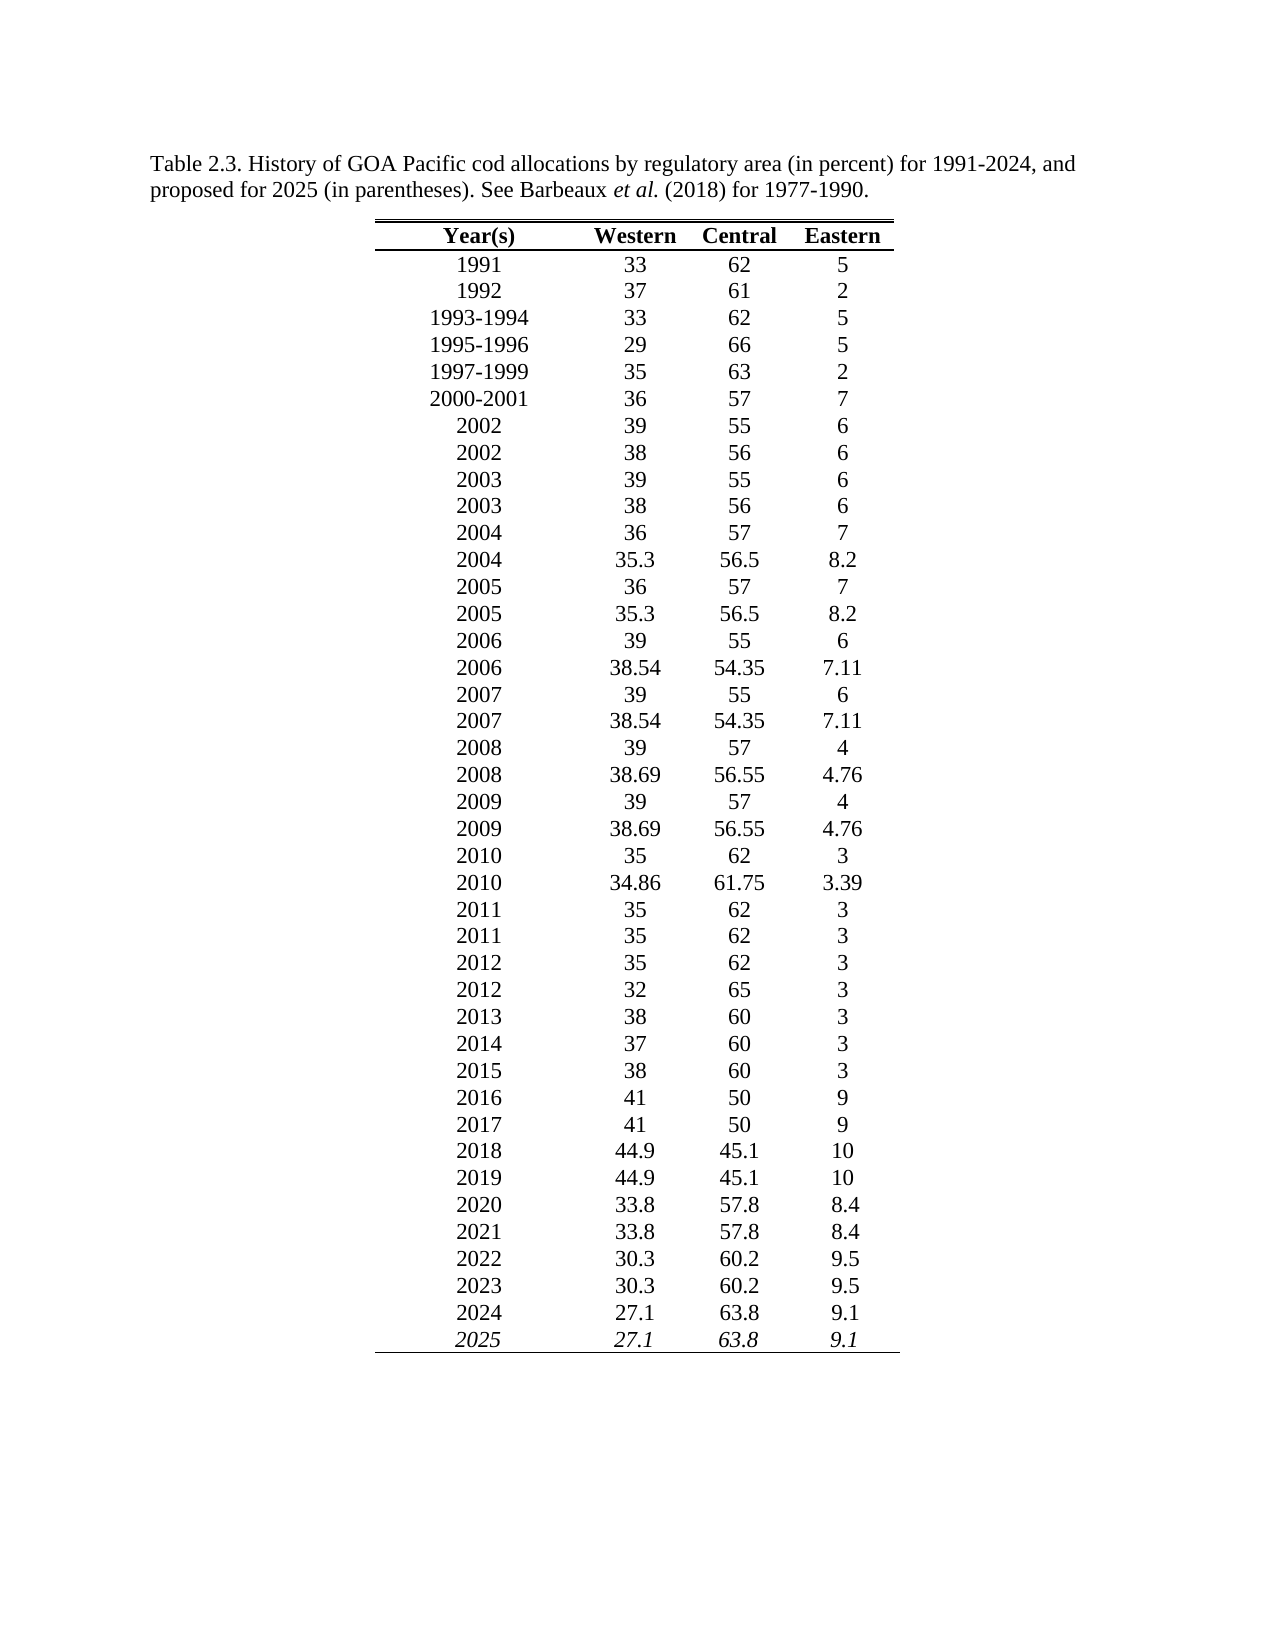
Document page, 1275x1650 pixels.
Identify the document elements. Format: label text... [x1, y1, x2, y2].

table_cell 39 [583, 627, 688, 653]
table_cell 8.2 [791, 600, 894, 627]
table_cell 9 [791, 1110, 894, 1137]
table_cell 1992 [375, 277, 582, 304]
table_cell 38 [583, 439, 688, 465]
table_cell 2008 [375, 734, 582, 761]
table_cell 7 [791, 519, 894, 546]
table_cell 65 [688, 976, 791, 1003]
table_cell 56 [688, 439, 791, 465]
table_cell 2000-2001 [375, 385, 582, 412]
table_cell 33.8 [583, 1191, 688, 1218]
table_cell 55 [688, 627, 791, 653]
table_cell 62 [688, 922, 791, 949]
table_cell 6 [791, 492, 894, 519]
table_cell 35 [583, 842, 688, 868]
table_cell 6 [791, 627, 894, 653]
table_cell 10 [791, 1137, 894, 1164]
table_cell 35 [583, 949, 688, 976]
table_cell 50 [688, 1084, 791, 1110]
table_cell 2009 [375, 788, 582, 815]
table_cell 8.4 [791, 1218, 899, 1245]
table_cell 3 [791, 976, 894, 1003]
table_cell 54.35 [688, 654, 791, 680]
table_cell 50 [688, 1110, 791, 1137]
table_cell 57.8 [688, 1218, 791, 1245]
table_cell 4 [791, 734, 894, 761]
table_cell 63.8 [688, 1325, 791, 1352]
table_cell 2010 [375, 869, 582, 895]
table_cell 6 [791, 680, 894, 707]
table_cell 2009 [375, 815, 582, 842]
table_cell 1997-1999 [375, 358, 582, 385]
subtitle Table 2.3. History of GOA Pacific cod allocations by regulatory area (in percent) for 1991-2024, and proposed for 2025 (in parentheses). See Barbeaux et al. (2018) for 1977-1990. [150, 150, 1125, 203]
table_cell 2 [791, 358, 894, 385]
table_cell 4.76 [791, 815, 894, 842]
table_cell 30.3 [583, 1272, 688, 1298]
table_cell 56.5 [688, 546, 791, 573]
table_cell 33.8 [583, 1218, 688, 1245]
table_cell 2002 [375, 439, 582, 465]
table_cell 38.69 [583, 815, 688, 842]
table_cell 32 [583, 976, 688, 1003]
table_cell 2012 [375, 976, 582, 1003]
table_cell 6 [791, 465, 894, 492]
table_cell 2025 [375, 1325, 582, 1352]
table_cell 57 [688, 734, 791, 761]
table_cell 41 [583, 1084, 688, 1110]
table_cell 2017 [375, 1110, 582, 1137]
table_cell 36 [583, 519, 688, 546]
table_cell 7.11 [791, 707, 894, 734]
table_cell 6 [791, 412, 894, 438]
table_header Eastern [791, 223, 894, 249]
table_cell 2023 [375, 1272, 582, 1298]
table_cell 3 [791, 895, 894, 922]
table_cell 30.3 [583, 1245, 688, 1272]
table_cell 60 [688, 1003, 791, 1030]
table_cell 8.2 [791, 546, 894, 573]
table_cell 7 [791, 573, 894, 600]
table_header Western [583, 223, 688, 249]
table_cell 3 [791, 1057, 894, 1083]
table_cell 37 [583, 277, 688, 304]
table_cell 55 [688, 680, 791, 707]
table_cell 55 [688, 412, 791, 438]
table_cell 29 [583, 331, 688, 358]
table_cell 10 [791, 1164, 894, 1191]
table_cell 8.4 [791, 1191, 899, 1218]
table_cell 7 [791, 385, 894, 412]
table_cell 56 [688, 492, 791, 519]
table_cell 2011 [375, 895, 582, 922]
table_cell 3.39 [791, 869, 894, 895]
table_cell 2011 [375, 922, 582, 949]
table_cell 45.1 [688, 1137, 791, 1164]
table_cell 9 [791, 1084, 894, 1110]
table_cell 2012 [375, 949, 582, 976]
table_cell 54.35 [688, 707, 791, 734]
table_cell 2018 [375, 1137, 582, 1164]
table_cell 2003 [375, 492, 582, 519]
table_cell 55 [688, 465, 791, 492]
table_cell 27.1 [583, 1325, 688, 1352]
table_cell 61 [688, 277, 791, 304]
table_cell 9.5 [791, 1245, 899, 1272]
table_cell 2014 [375, 1030, 582, 1057]
table_cell 39 [583, 788, 688, 815]
table_cell 1993-1994 [375, 304, 582, 331]
table_cell 3 [791, 1003, 894, 1030]
table_cell 6 [791, 439, 894, 465]
table_cell 38.54 [583, 654, 688, 680]
table_cell 62 [688, 304, 791, 331]
table_cell 62 [688, 949, 791, 976]
table_cell 57 [688, 385, 791, 412]
table_cell 37 [583, 1030, 688, 1057]
table_cell 9.5 [791, 1272, 899, 1298]
table_cell 61.75 [688, 869, 791, 895]
table_cell 27.1 [583, 1299, 688, 1325]
table_cell 3 [791, 842, 894, 868]
table_cell 44.9 [583, 1137, 688, 1164]
table_cell 38 [583, 1057, 688, 1083]
table_cell 63 [688, 358, 791, 385]
table_cell 4.76 [791, 761, 894, 788]
table_cell 57 [688, 519, 791, 546]
table_cell 57 [688, 573, 791, 600]
table_cell 2004 [375, 519, 582, 546]
table_cell 9.1 [791, 1299, 899, 1325]
table_header Central [688, 223, 791, 249]
table_cell 7.11 [791, 654, 894, 680]
table_cell 2008 [375, 761, 582, 788]
table_cell 38.69 [583, 761, 688, 788]
table_cell 5 [791, 331, 894, 358]
table_cell 60 [688, 1030, 791, 1057]
table_cell 39 [583, 465, 688, 492]
table_cell 2013 [375, 1003, 582, 1030]
table_cell 33 [583, 251, 688, 277]
table_cell 2021 [375, 1218, 582, 1245]
table_cell 38 [583, 1003, 688, 1030]
table_cell 62 [688, 895, 791, 922]
table_cell 35.3 [583, 600, 688, 627]
table_cell 35.3 [583, 546, 688, 573]
table_cell 39 [583, 680, 688, 707]
table_cell 35 [583, 358, 688, 385]
table_cell 2 [791, 277, 894, 304]
table_cell 1995-1996 [375, 331, 582, 358]
table_cell 56.55 [688, 815, 791, 842]
table_cell 45.1 [688, 1164, 791, 1191]
table_cell 2005 [375, 600, 582, 627]
table_cell 57.8 [688, 1191, 791, 1218]
table_cell 63.8 [688, 1299, 791, 1325]
table_cell 2004 [375, 546, 582, 573]
table_cell 62 [688, 842, 791, 868]
table_cell 39 [583, 734, 688, 761]
table_cell 2015 [375, 1057, 582, 1083]
table_cell 56.5 [688, 600, 791, 627]
table_cell 38 [583, 492, 688, 519]
table_cell 2003 [375, 465, 582, 492]
table_cell 2005 [375, 573, 582, 600]
table_cell 5 [791, 304, 894, 331]
table_cell 62 [688, 251, 791, 277]
table_cell 9.1 [791, 1325, 899, 1352]
table_cell 60.2 [688, 1245, 791, 1272]
table_cell 1991 [375, 251, 582, 277]
table_cell 2024 [375, 1299, 582, 1325]
table_cell 2007 [375, 707, 582, 734]
table_cell 2006 [375, 654, 582, 680]
table_cell 2016 [375, 1084, 582, 1110]
table_cell 2007 [375, 680, 582, 707]
table_cell 57 [688, 788, 791, 815]
table_cell 35 [583, 922, 688, 949]
table_cell 60.2 [688, 1272, 791, 1298]
table_cell 33 [583, 304, 688, 331]
table_cell 2002 [375, 412, 582, 438]
table_cell 2019 [375, 1164, 582, 1191]
table_cell 36 [583, 573, 688, 600]
table_cell 35 [583, 895, 688, 922]
table_cell 66 [688, 331, 791, 358]
table_cell 2010 [375, 842, 582, 868]
table_cell 38.54 [583, 707, 688, 734]
table_cell 3 [791, 949, 894, 976]
table_cell 5 [791, 251, 894, 277]
table_cell 56.55 [688, 761, 791, 788]
table_cell 2006 [375, 627, 582, 653]
table_cell 4 [791, 788, 894, 815]
table_cell 34.86 [583, 869, 688, 895]
table_header Year(s) [375, 223, 582, 249]
table_cell 2022 [375, 1245, 582, 1272]
table_cell 2020 [375, 1191, 582, 1218]
table_cell 3 [791, 1030, 894, 1057]
table_cell 60 [688, 1057, 791, 1083]
table_cell 44.9 [583, 1164, 688, 1191]
table_cell 41 [583, 1110, 688, 1137]
table_cell 39 [583, 412, 688, 438]
table_cell 36 [583, 385, 688, 412]
table_cell 3 [791, 922, 894, 949]
